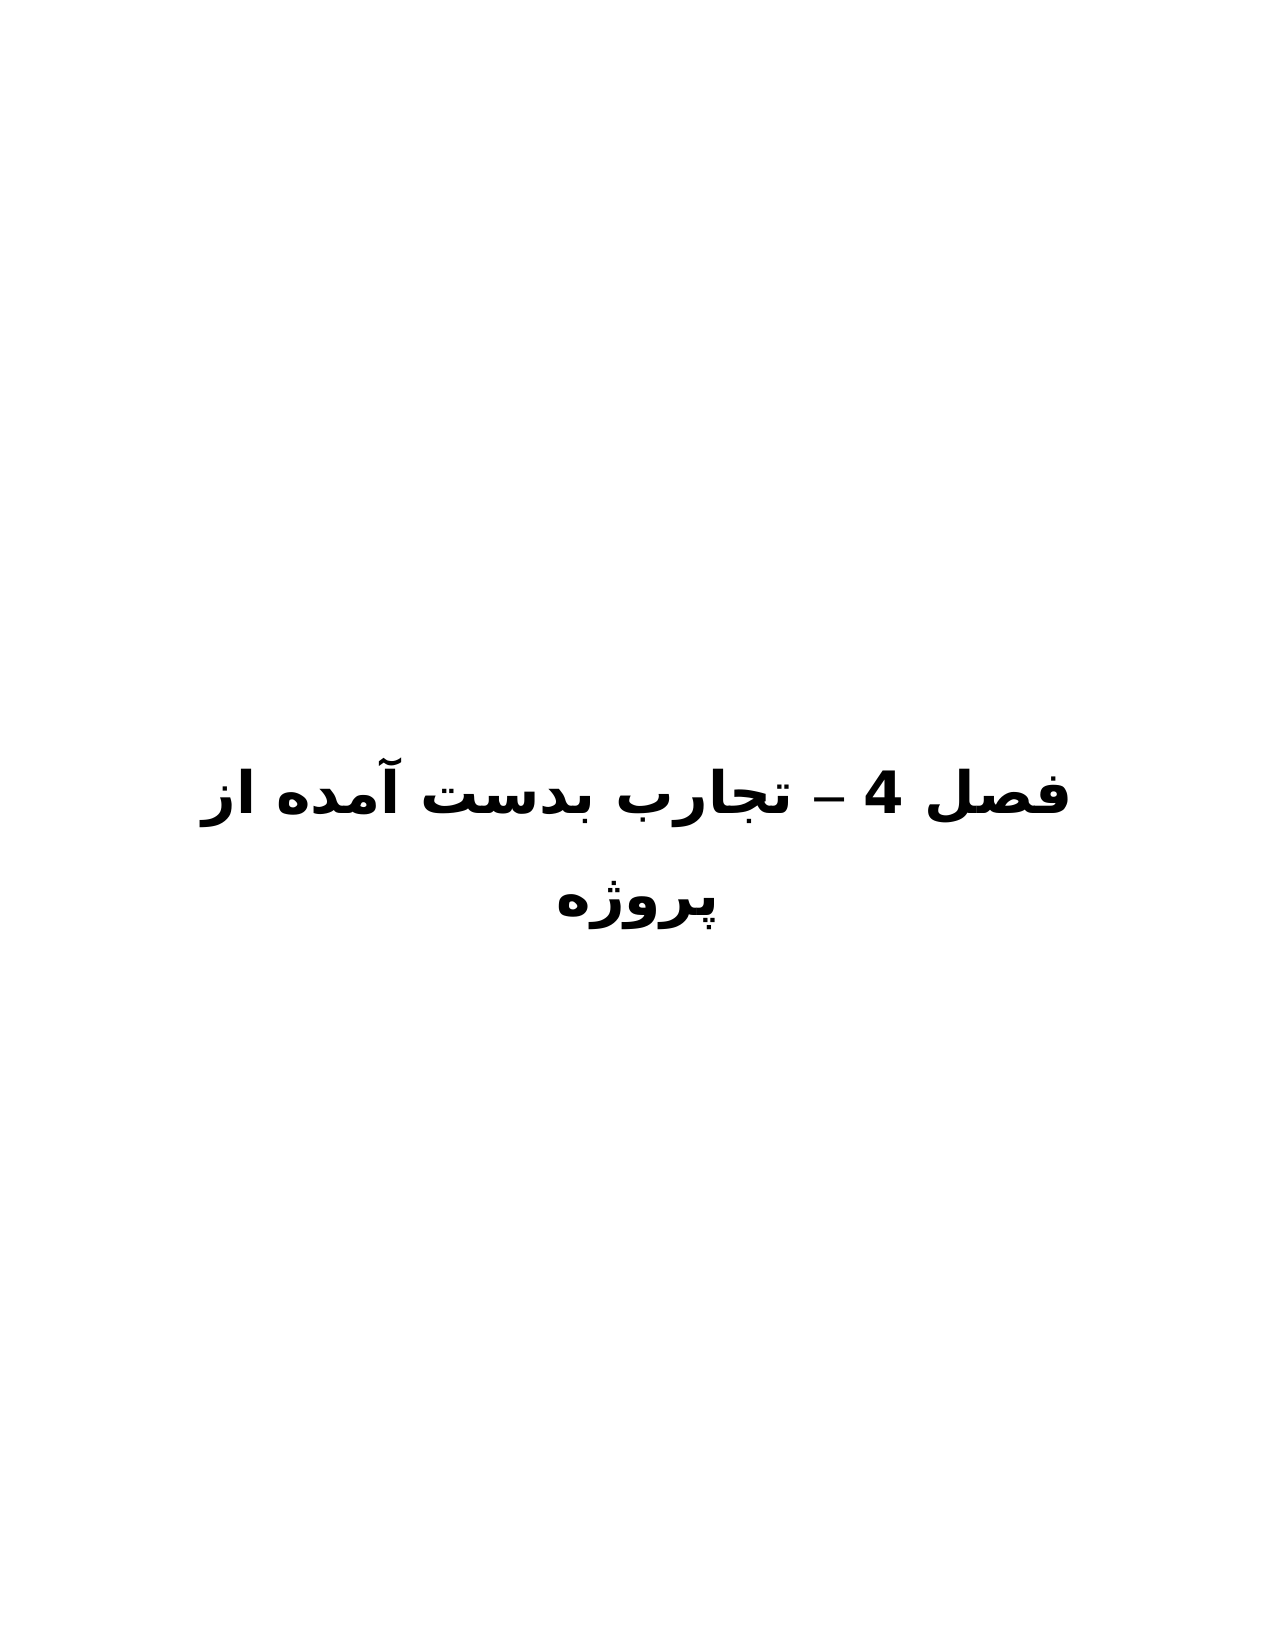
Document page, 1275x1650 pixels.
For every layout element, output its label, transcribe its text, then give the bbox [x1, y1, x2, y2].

subtitle فصل 4 – تجارب بدست آمده از پروژه [150, 759, 1125, 929]
